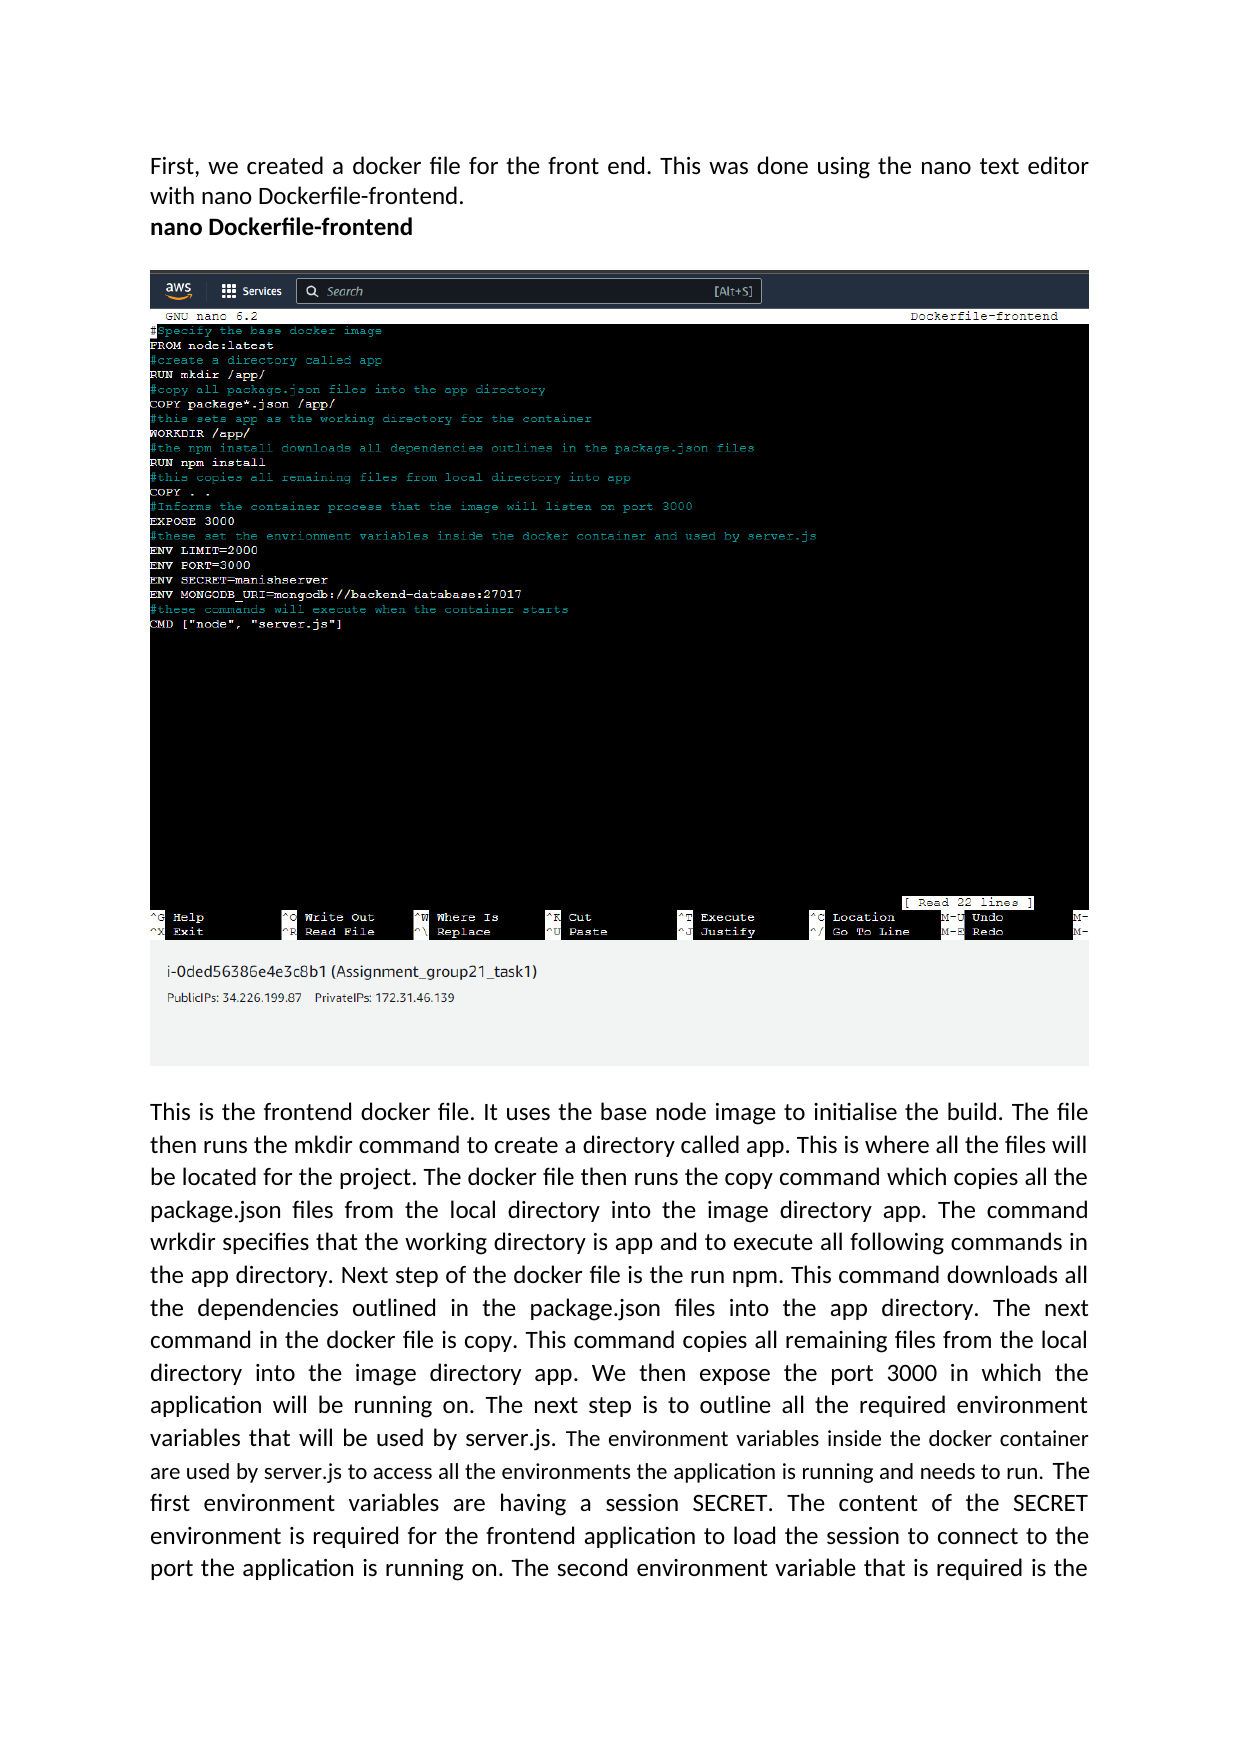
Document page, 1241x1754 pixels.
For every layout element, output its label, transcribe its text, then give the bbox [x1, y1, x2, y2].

text First, we created a docker file for the front end. This was done using the nano text editor with nano Dockerfile-frontend. [150, 150, 1090, 211]
text nano Dockerfile-frontend [150, 211, 1090, 242]
picture [150, 270, 1089, 1066]
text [150, 1096, 1090, 1583]
